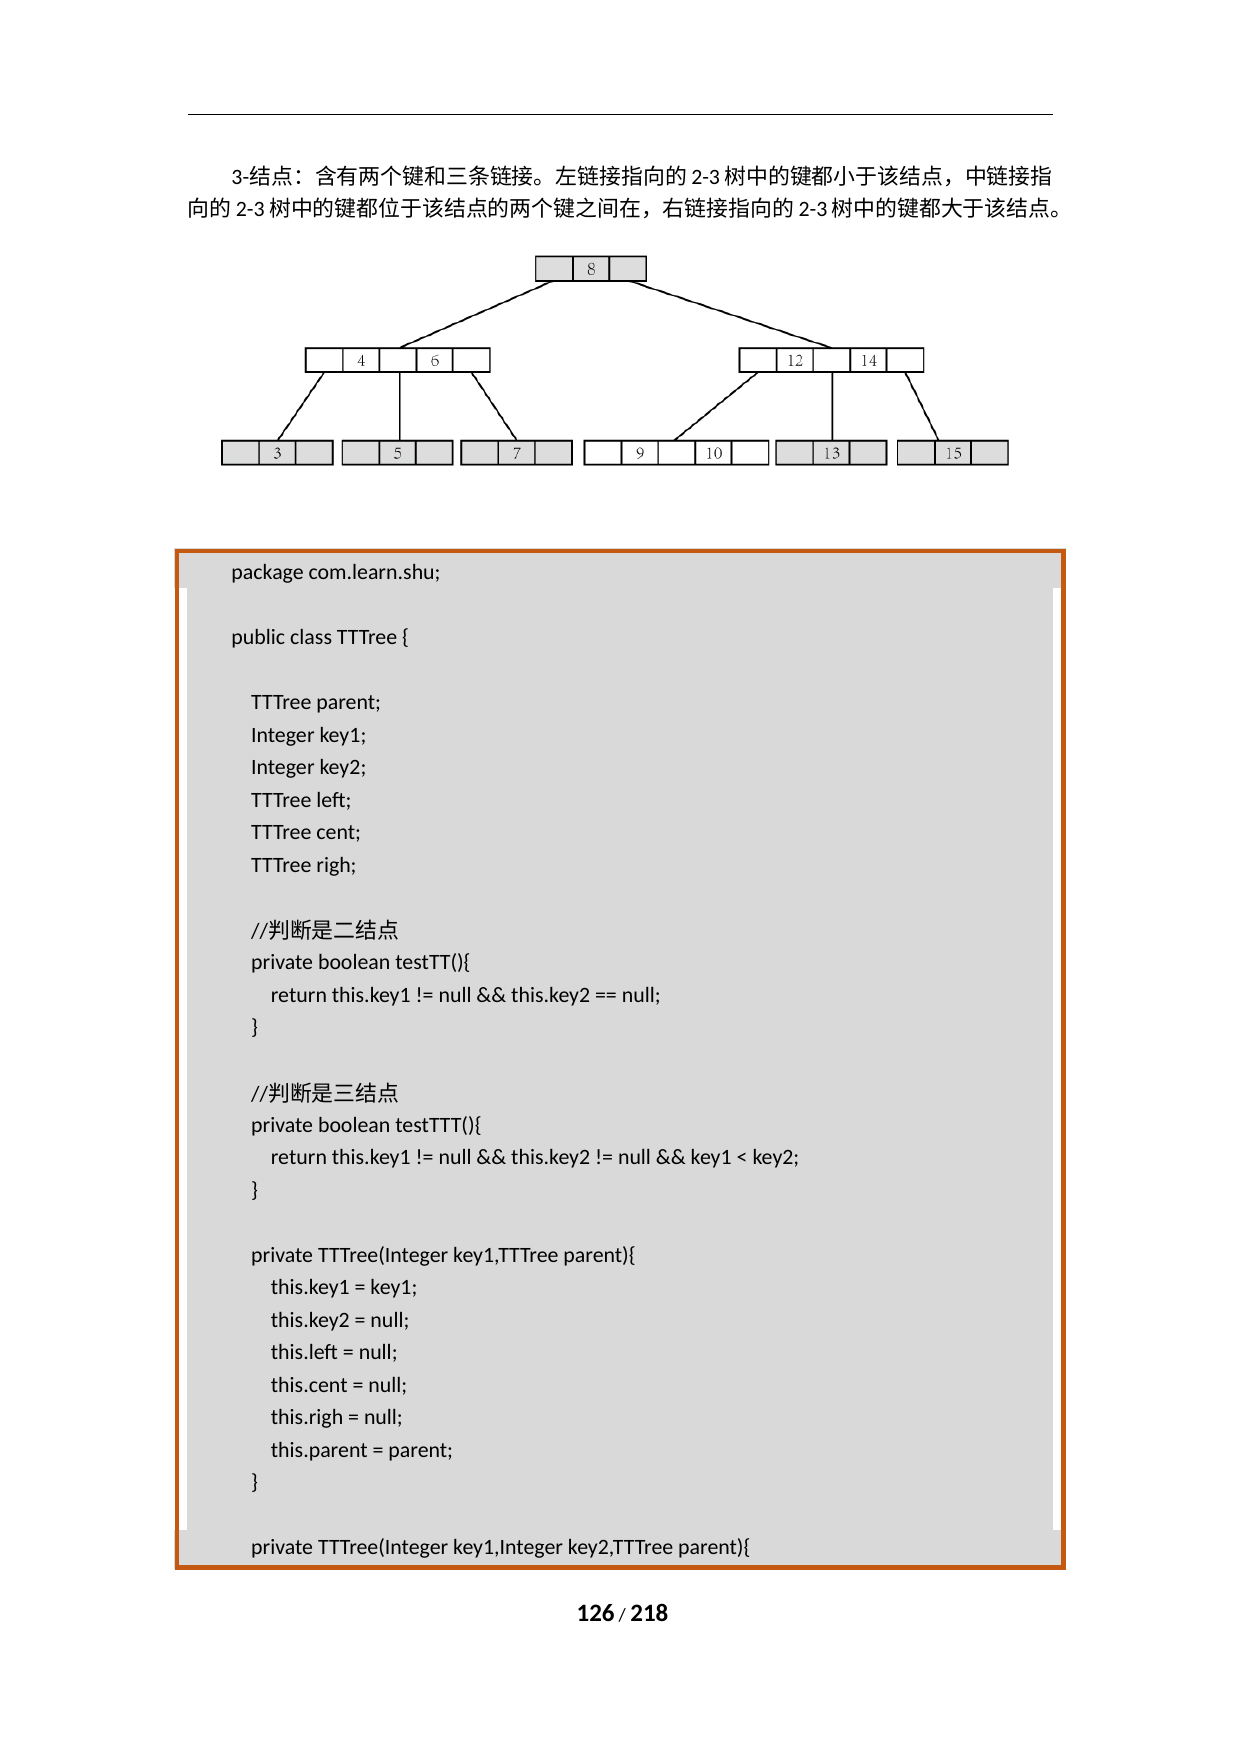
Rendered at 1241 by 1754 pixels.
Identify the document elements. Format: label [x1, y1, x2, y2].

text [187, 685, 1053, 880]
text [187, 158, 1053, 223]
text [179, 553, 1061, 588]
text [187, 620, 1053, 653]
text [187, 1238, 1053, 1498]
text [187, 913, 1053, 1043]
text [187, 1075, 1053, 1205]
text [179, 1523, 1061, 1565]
picture [187, 230, 1053, 510]
